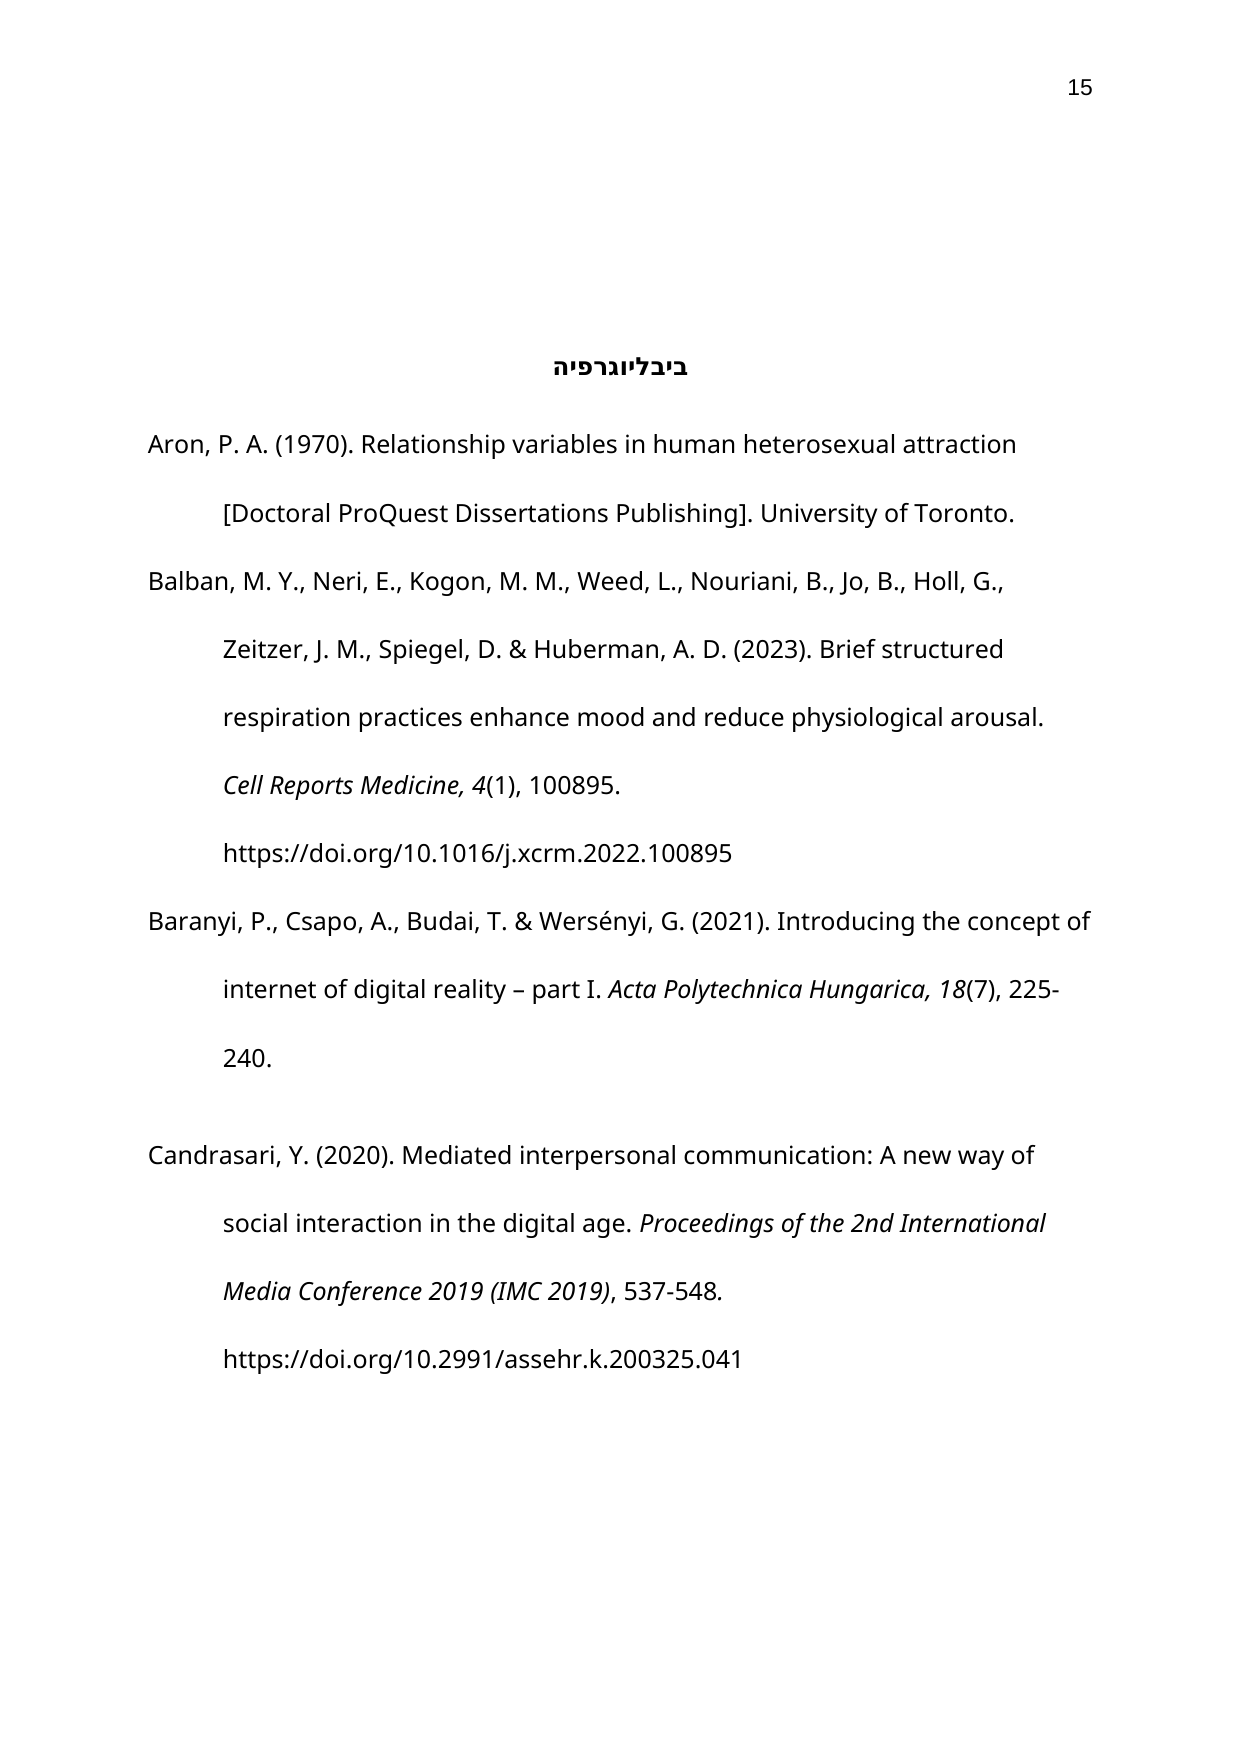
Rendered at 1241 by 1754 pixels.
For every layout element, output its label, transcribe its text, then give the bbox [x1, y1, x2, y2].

text Aron, P. A. (1970). Relationship variables in human heterosexual attraction [Doctoral ProQuest Dissertations Publishing]. University of Toronto. [148, 427, 1092, 529]
text Balban, M. Y., Neri, E., Kogon, M. M., Weed, L., Nouriani, B., Jo, B., Holl, G., Zeitzer, J. M., Spiegel, D. & Huberman, A. D. (2023). Brief structured respiration practices enhance mood and reduce physiological arousal. Cell Reports Medicine, 4(1), 100895. https://doi.org/10.1016/j.xcrm.2022.100895 [148, 563, 1092, 870]
text ביבליוגרפיה [148, 352, 1092, 381]
text Candrasari, Y. (2020). Mediated interpersonal communication: A new way of social interaction in the digital age. Proceedings of the 2nd International Media Conference 2019 (IMC 2019), 537-548. https://doi.org/10.2991/assehr.k.200325.041 [148, 1137, 1092, 1376]
text Baranyi, P., Csapo, A., Budai, T. & Wersényi, G. (2021). Introducing the concept of internet of digital reality – part I. Acta Polytechnica Hungarica, 18(7), 225-240.‏ [148, 904, 1092, 1074]
